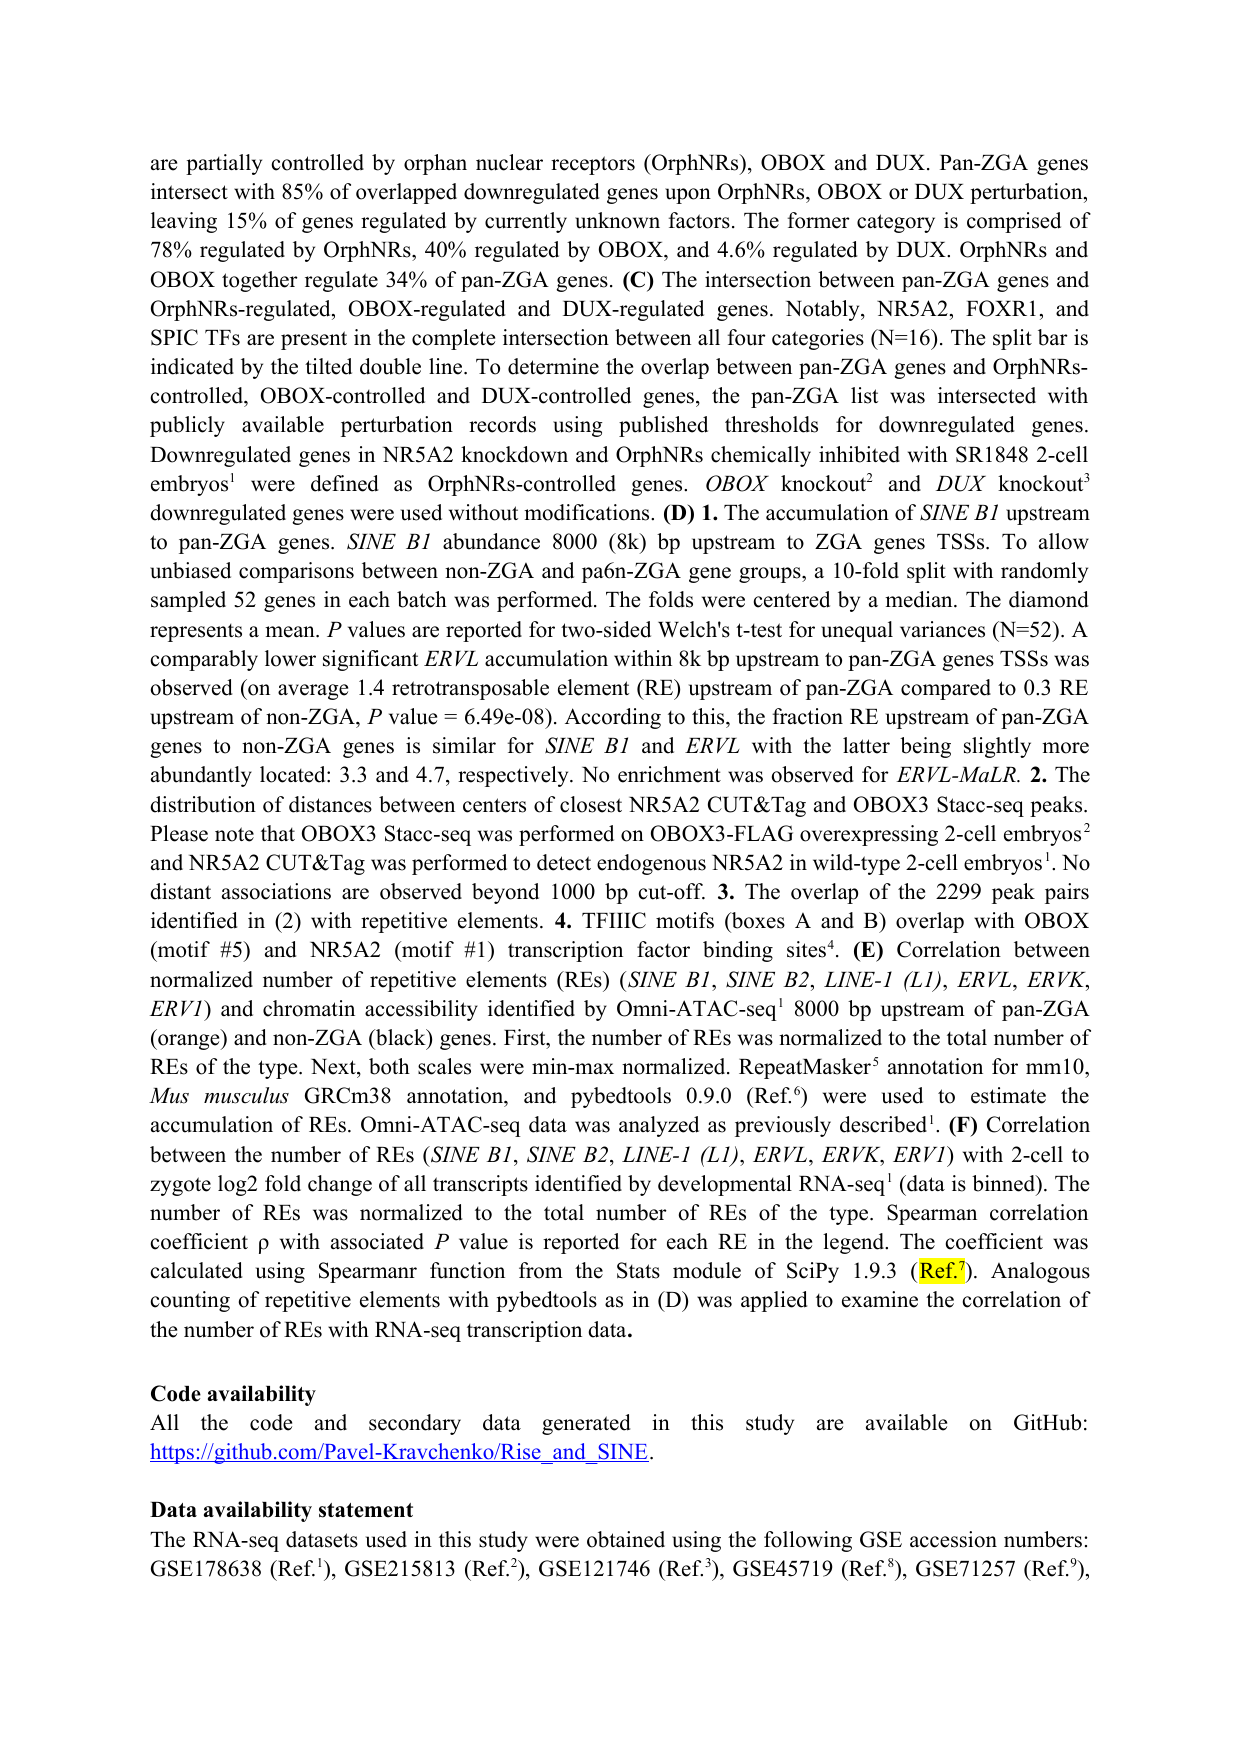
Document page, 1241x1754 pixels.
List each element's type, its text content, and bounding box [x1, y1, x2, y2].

text Code availability [150, 1381, 1090, 1406]
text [150, 1552, 1090, 1581]
text Data availability statement [150, 1497, 1090, 1523]
text All the code and secondary data generated in this study are available on GitHub: https://github.com/Pavel-Kravchenko/Rise_and_SINE. [150, 1435, 1090, 1464]
